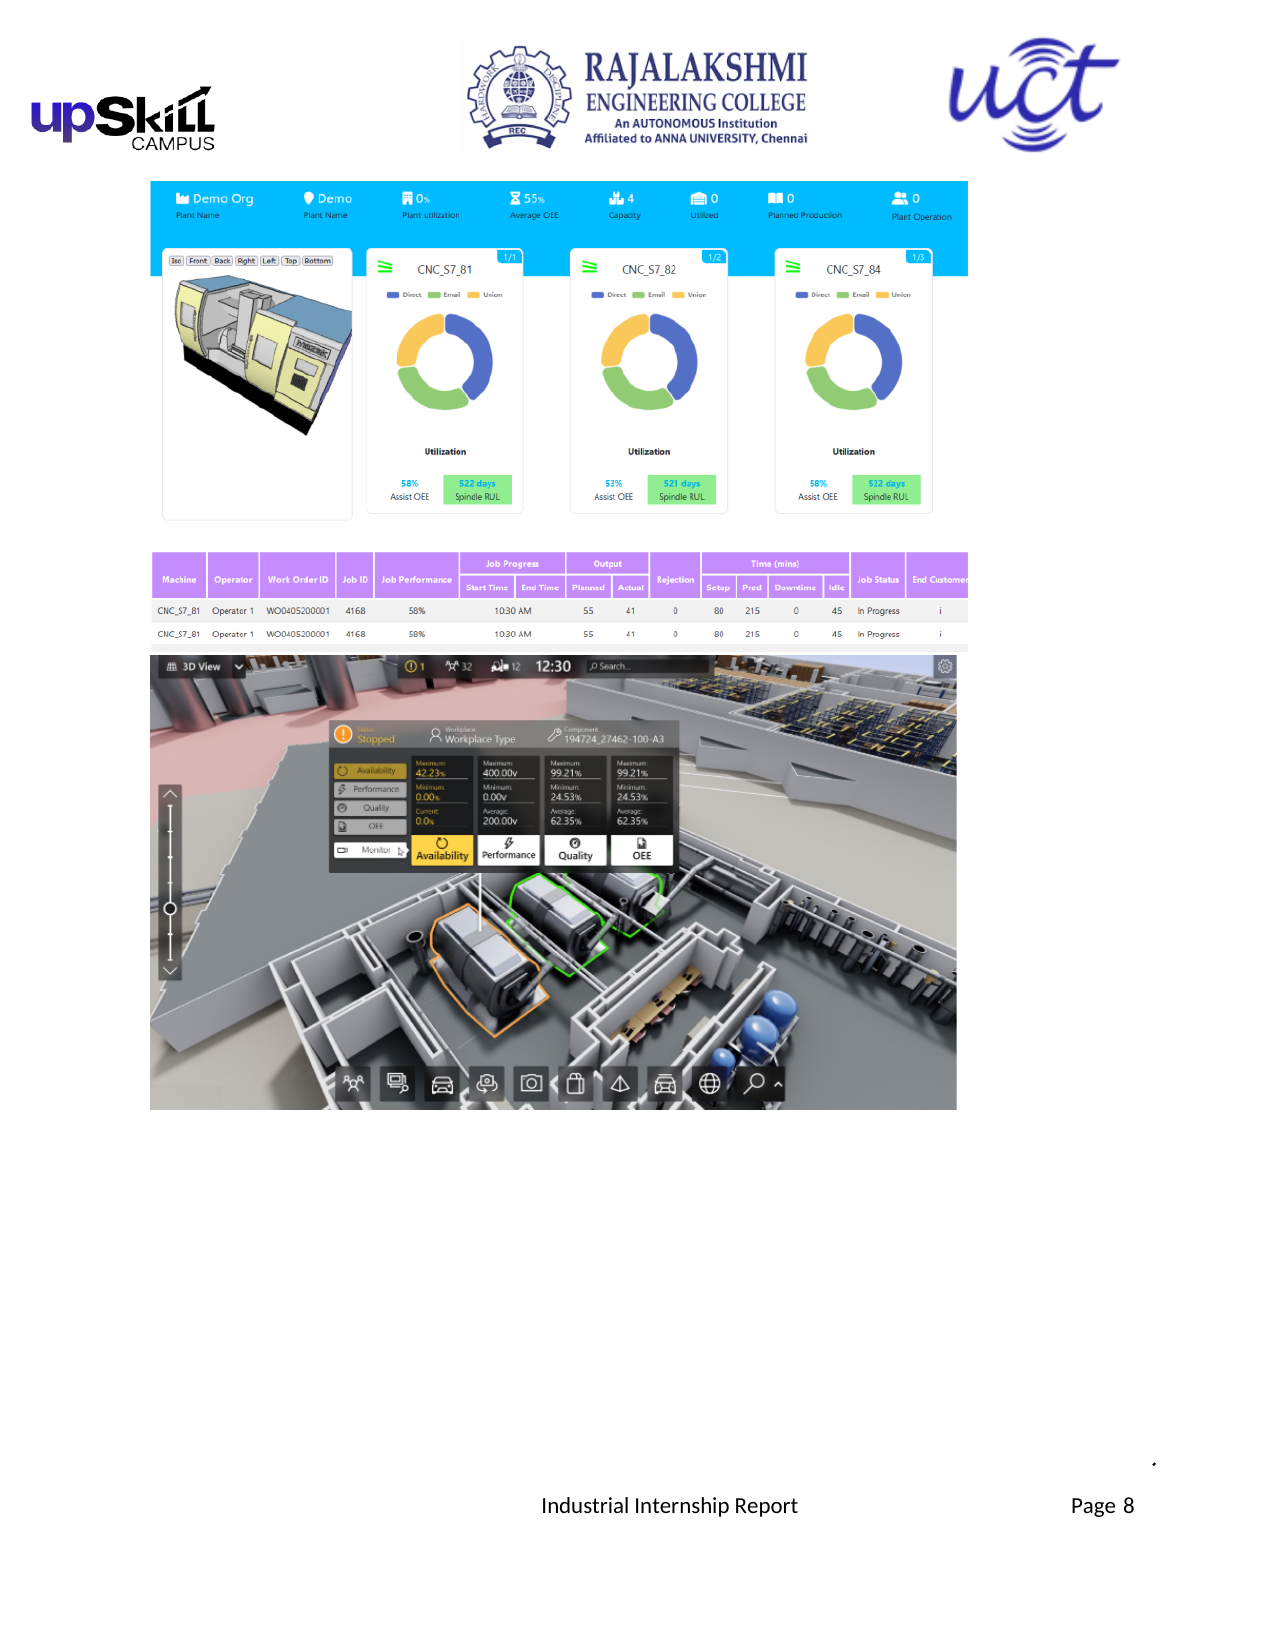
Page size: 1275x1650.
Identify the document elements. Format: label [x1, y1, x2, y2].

picture [177, 193, 189, 203]
picture [305, 192, 313, 204]
picture [610, 193, 624, 204]
picture [691, 193, 706, 204]
picture [150, 249, 968, 652]
picture [769, 193, 782, 203]
picture [403, 192, 412, 204]
picture [150, 655, 957, 1110]
picture [511, 192, 520, 204]
picture [0, 74, 246, 154]
picture [460, 39, 815, 154]
picture [893, 193, 908, 204]
picture [946, 28, 1125, 154]
